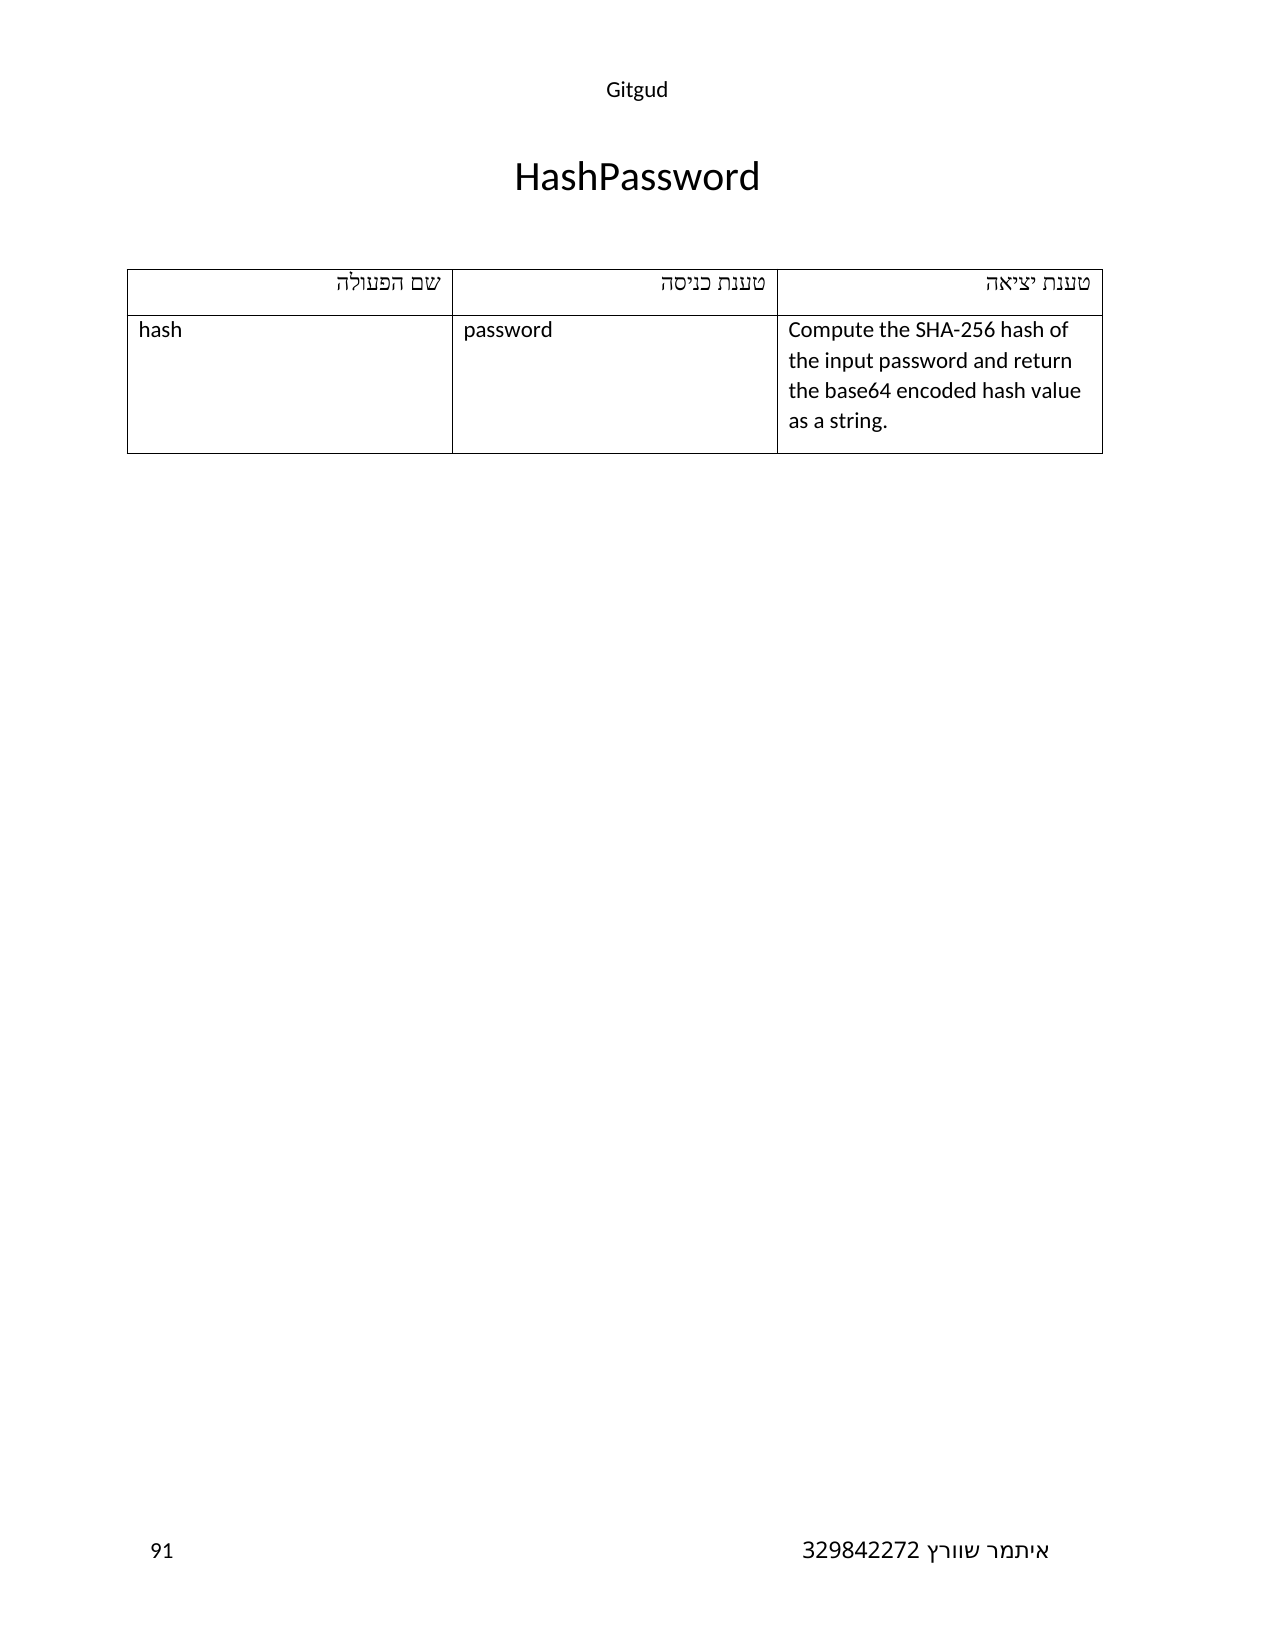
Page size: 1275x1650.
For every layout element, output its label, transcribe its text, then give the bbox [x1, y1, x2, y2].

table_header שם הפעולה [128, 270, 452, 314]
table_cell hash [128, 316, 452, 453]
text HashPassword [150, 150, 1125, 201]
table_cell Compute the SHA-256 hash of the input password and return the base64 encoded hash value as a string. [778, 316, 1102, 453]
table_header טענת יציאה [778, 270, 1102, 314]
table_cell password [453, 316, 777, 453]
table_header טענת כניסה [453, 270, 777, 314]
